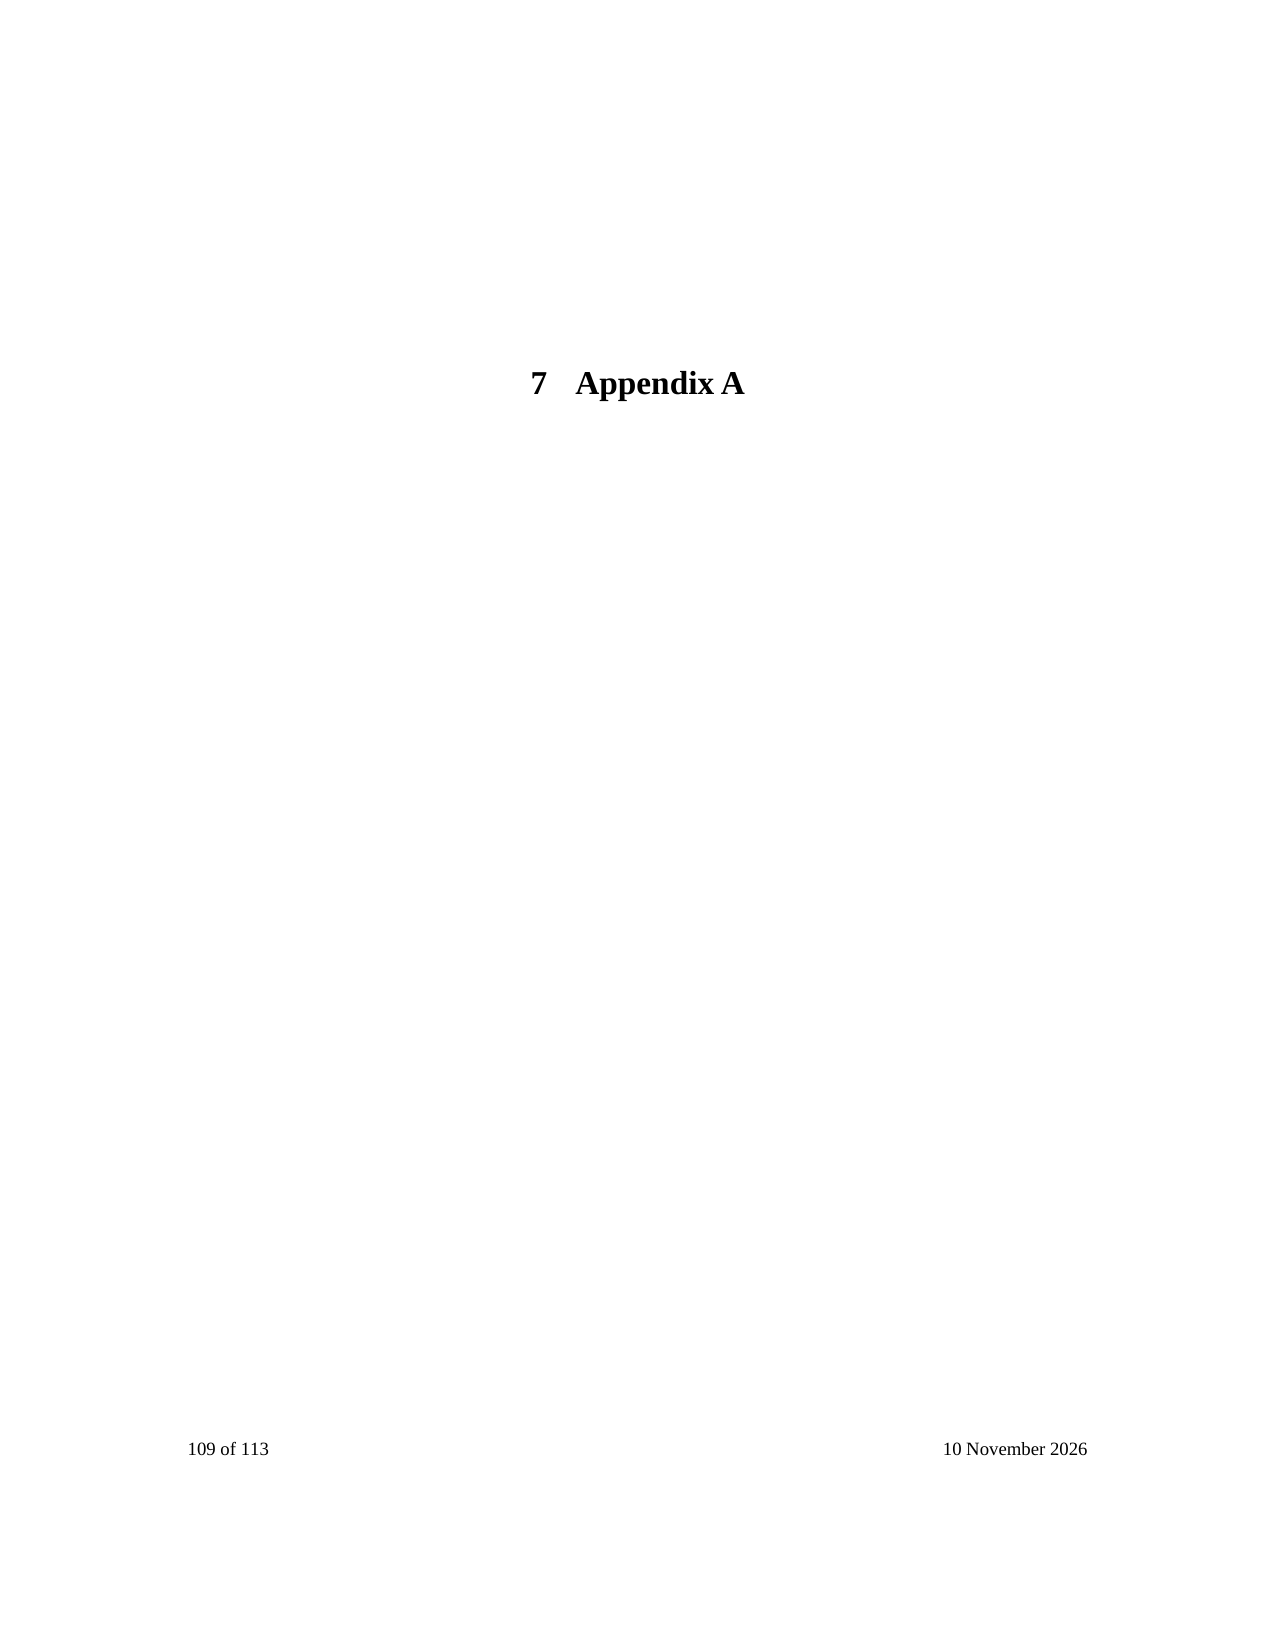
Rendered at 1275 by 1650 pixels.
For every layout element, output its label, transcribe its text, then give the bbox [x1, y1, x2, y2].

subtitle Appendix A [187, 363, 1087, 401]
